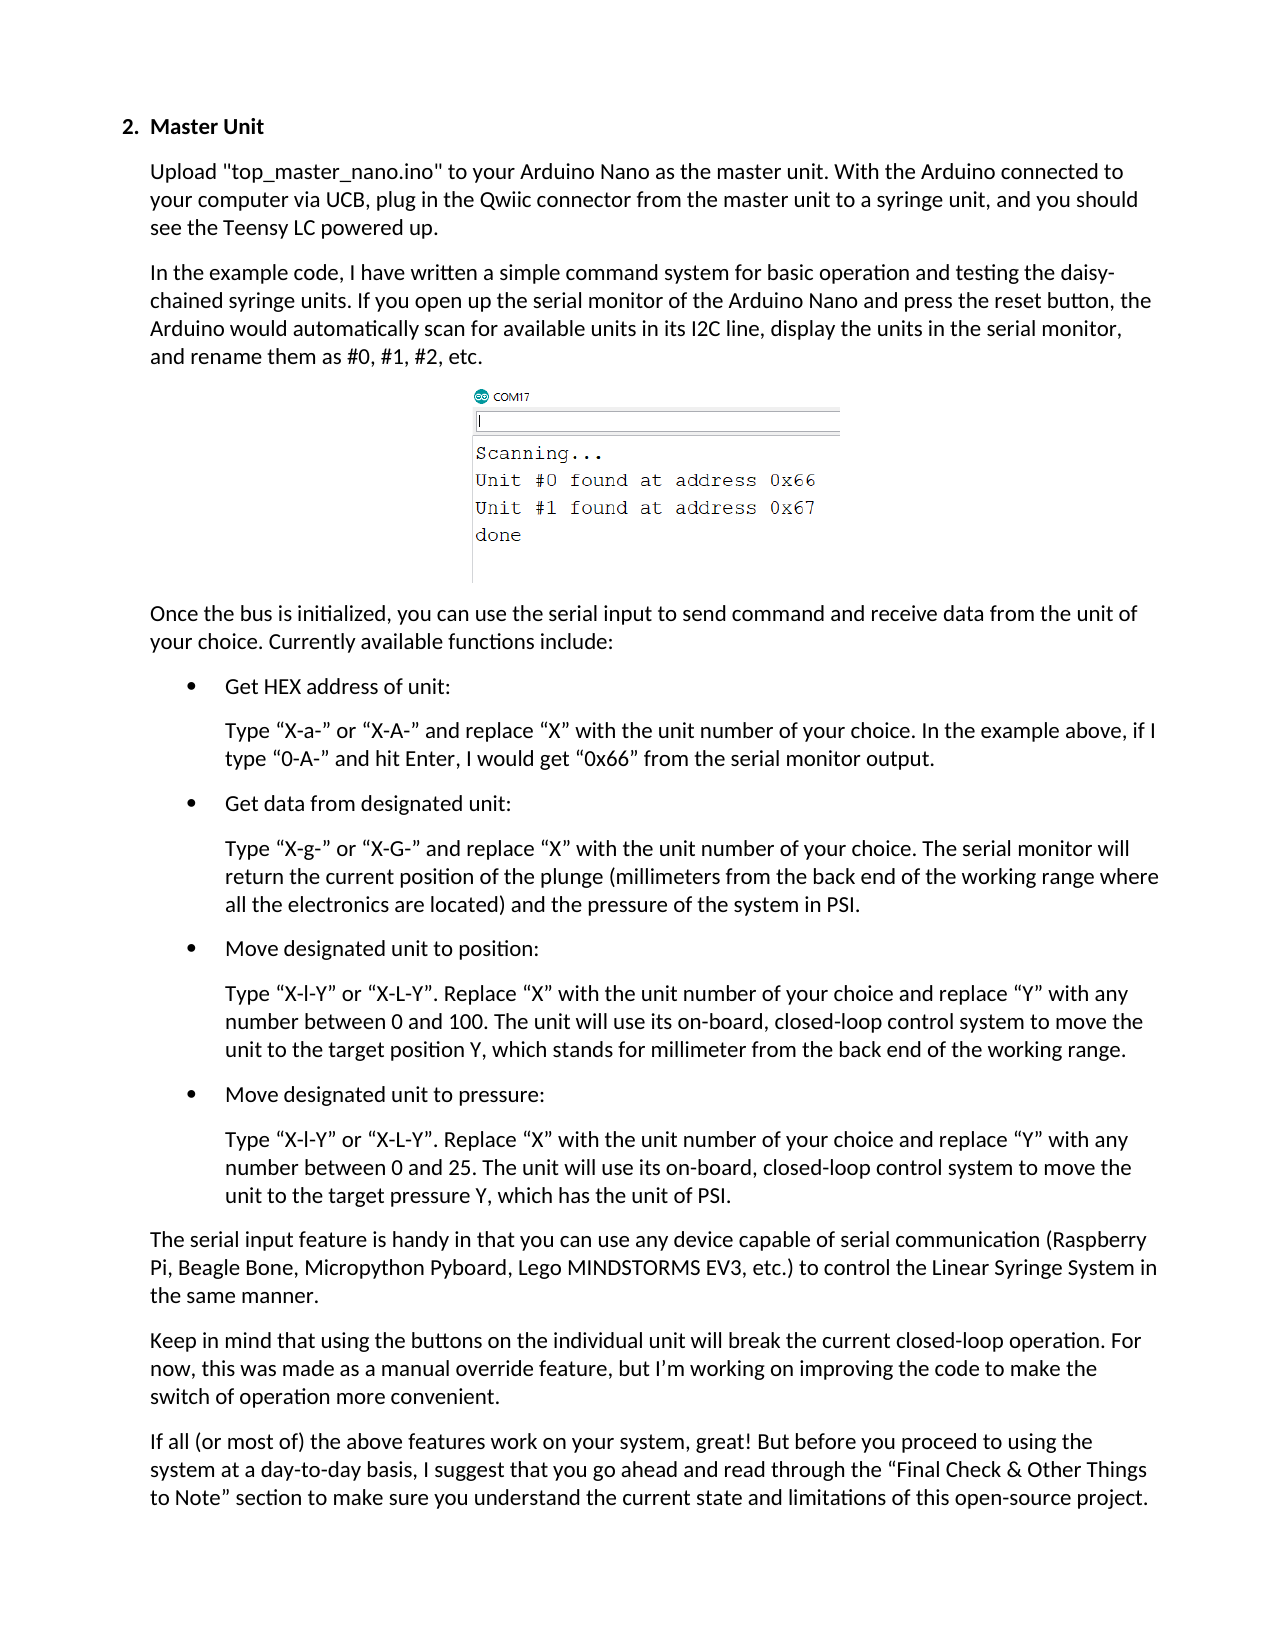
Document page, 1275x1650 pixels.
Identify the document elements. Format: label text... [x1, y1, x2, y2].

list Type “X-l-Y” or “X-L-Y”. Replace “X” with the unit number of your choice and replace “Y” with any number between 0 and 100. The unit will use its on-board, closed-loop control system to move the unit to the target position Y, which stands for millimeter from the back end of the working range. [225, 979, 1162, 1063]
list Get HEX address of unit: [187, 672, 1162, 700]
list Upload "top_master_nano.ino" to your Arduino Nano as the master unit. With the Arduino connected to your computer via UCB, plug in the Qwiic connector from the master unit to a syringe unit, and you should see the Teensy LC powered up. [150, 157, 1162, 241]
list Get data from designated unit: [187, 789, 1162, 817]
list The serial input feature is handy in that you can use any device capable of serial communication (Raspberry Pi, Beagle Bone, Micropython Pyboard, Lego MINDSTORMS EV3, etc.) to control the Linear Syringe System in the same manner. [150, 1225, 1162, 1309]
list Once the bus is initialized, you can use the serial input to send command and receive data from the unit of your choice. Currently available functions include: [150, 599, 1162, 655]
list Type “X-l-Y” or “X-L-Y”. Replace “X” with the unit number of your choice and replace “Y” with any number between 0 and 25. The unit will use its on-board, closed-loop control system to move the unit to the target pressure Y, which has the unit of PSI. [225, 1125, 1162, 1209]
list If all (or most of) the above features work on your system, great! But before you proceed to using the system at a day-to-day basis, I suggest that you go ahead and read through the “Final Check & Other Things to Note” section to make sure you understand the current state and limitations of this open-source project. [150, 1427, 1162, 1511]
list Master Unit [122, 112, 1162, 141]
list Type “X-a-” or “X-A-” and replace “X” with the unit number of your choice. In the example above, if I type “0-A-” and hit Enter, I would get “0x66” from the serial monitor output. [225, 716, 1162, 772]
list In the example code, I have written a simple command system for basic operation and testing the daisy-chained syringe units. If you open up the serial monitor of the Arduino Nano and press the reset button, the Arduino would automatically scan for available units in its I2C line, display the units in the serial monitor, and rename them as #0, #1, #2, etc. [150, 258, 1162, 370]
picture [472, 386, 840, 583]
list Keep in mind that using the buttons on the individual unit will break the current closed-loop operation. For now, this was made as a manual override feature, but I’m working on improving the code to make the switch of operation more convenient. [150, 1326, 1162, 1410]
list Type “X-g-” or “X-G-” and replace “X” with the unit number of your choice. The serial monitor will return the current position of the plunge (millimeters from the back end of the working range where all the electronics are located) and the pressure of the system in PSI. [225, 834, 1162, 918]
list Move designated unit to pressure: [187, 1080, 1162, 1108]
list Move designated unit to position: [187, 934, 1162, 963]
